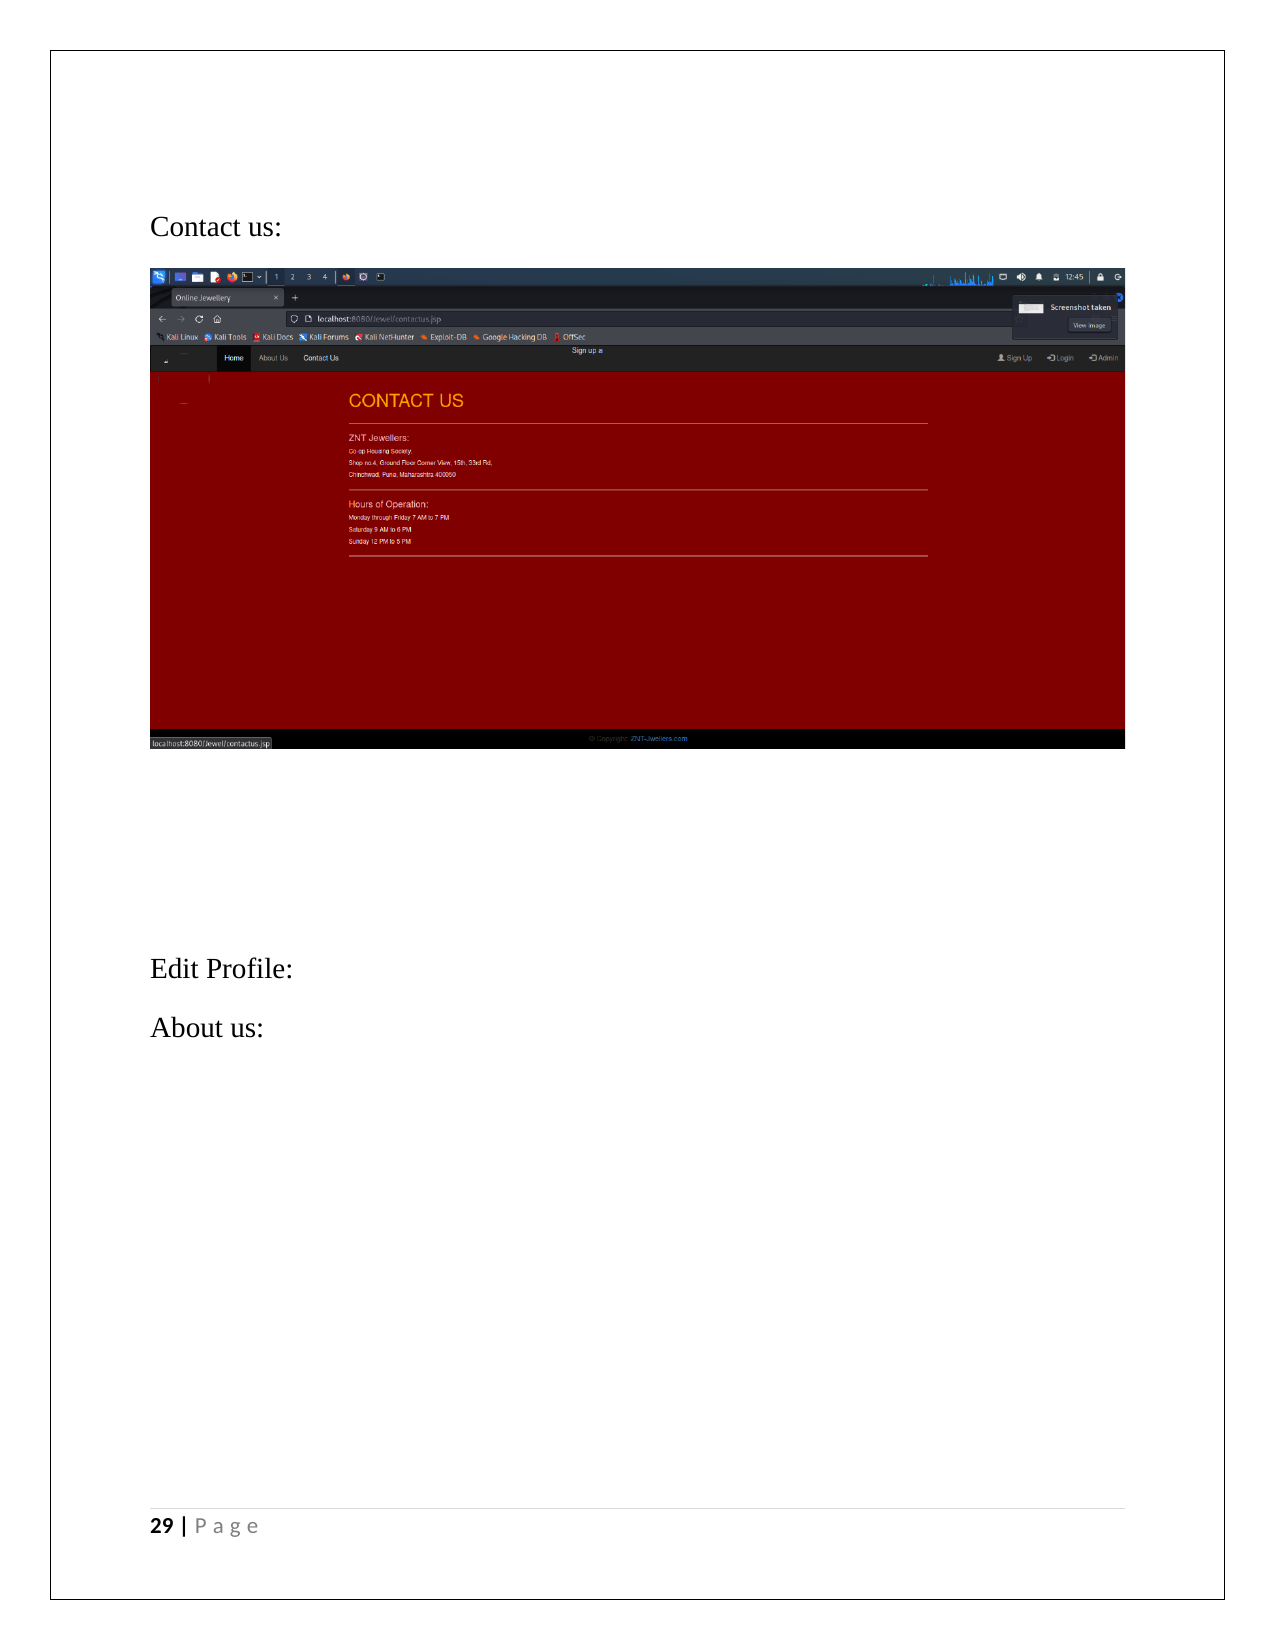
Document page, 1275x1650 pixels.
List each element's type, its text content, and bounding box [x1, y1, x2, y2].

picture [150, 268, 1125, 749]
text Edit Profile: [150, 951, 1125, 985]
text About us: [150, 1011, 1125, 1044]
text Contact us: [150, 209, 1125, 243]
